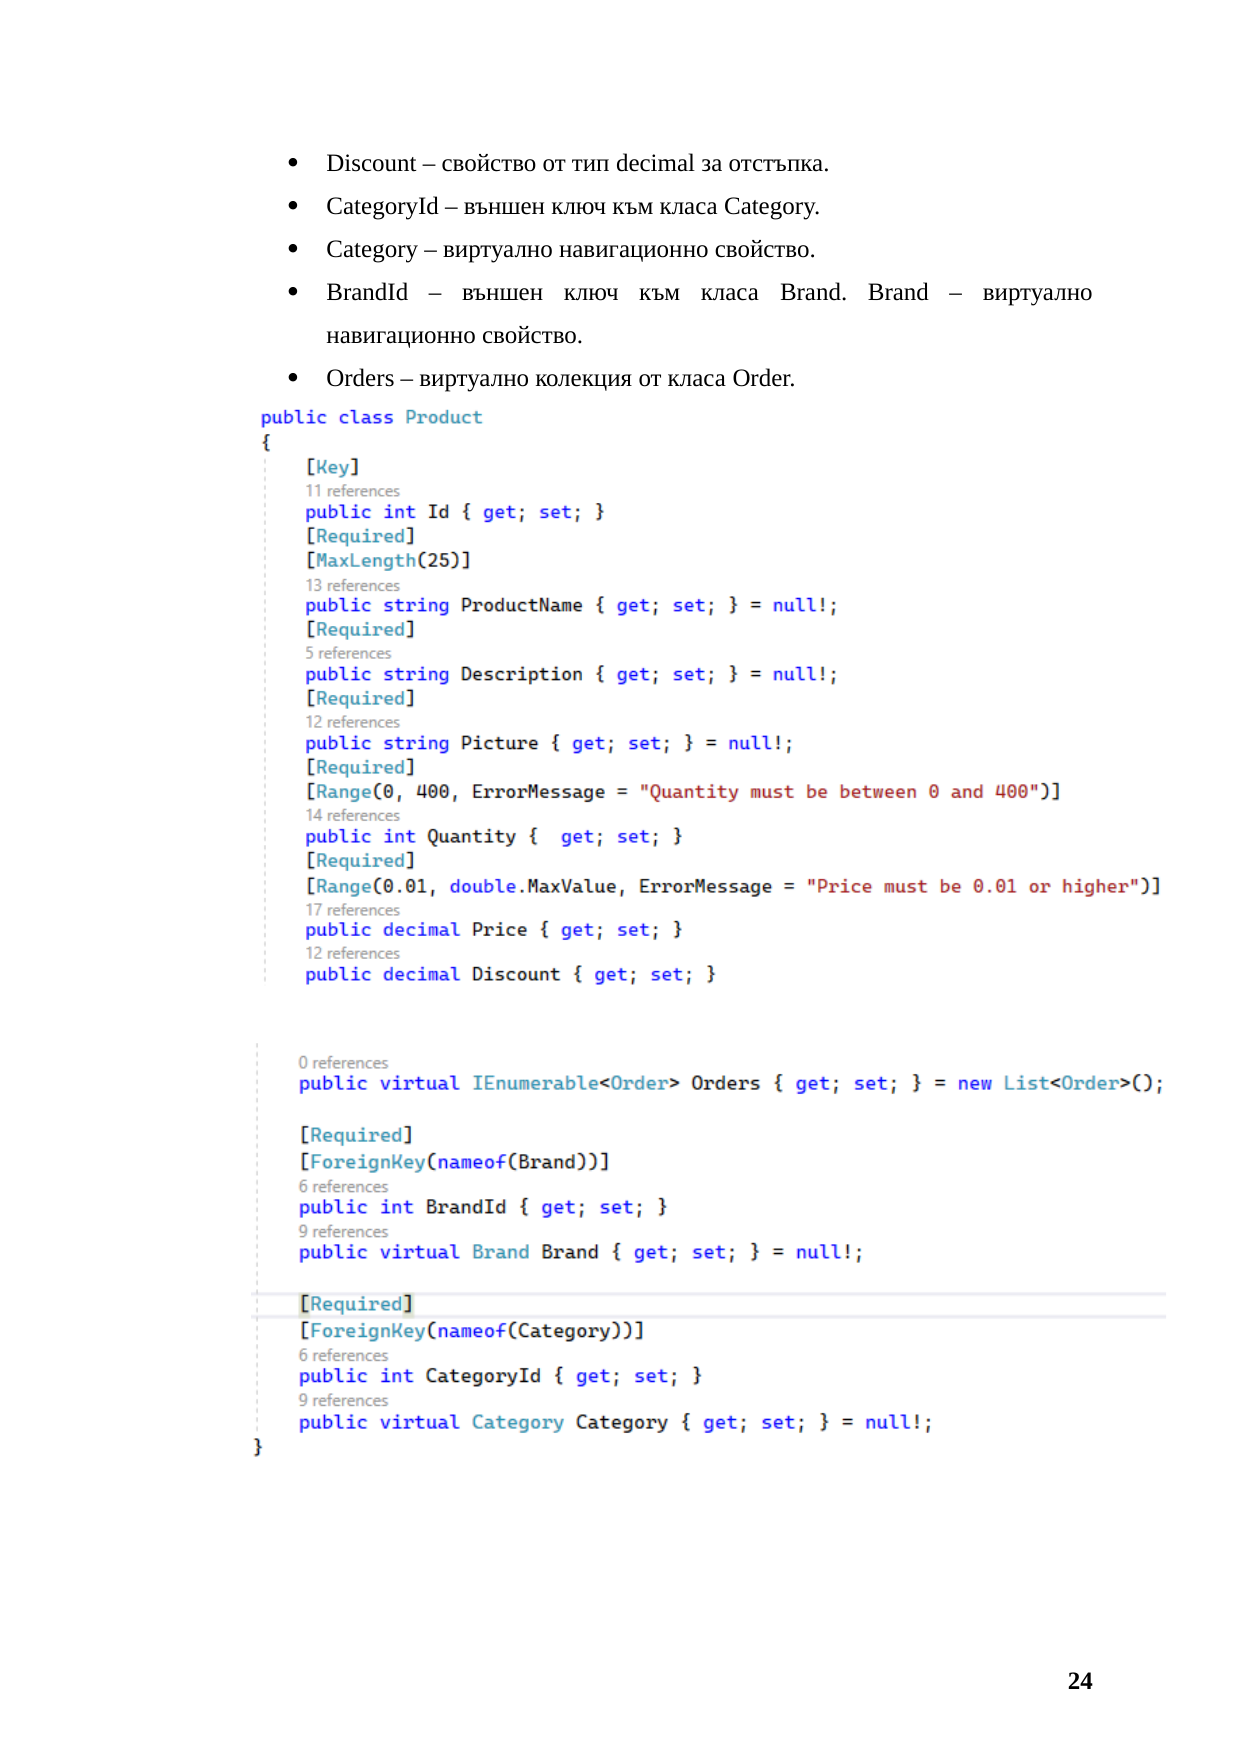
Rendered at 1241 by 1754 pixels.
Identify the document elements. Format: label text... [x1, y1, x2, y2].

list CategoryId – външен ключ към класа Category. [289, 191, 1092, 219]
picture [251, 1043, 1167, 1471]
list Discount – свойство от тип decimal за отстъпка. [289, 148, 1092, 176]
list BrandId – външен ключ към класа Brand. Brand – виртуално навигационно свойство. [289, 277, 1092, 349]
picture [251, 406, 1167, 986]
list Orders – виртуално колекция от класа Order. [289, 363, 1092, 392]
list Category – виртуално навигационно свойство. [289, 234, 1092, 263]
